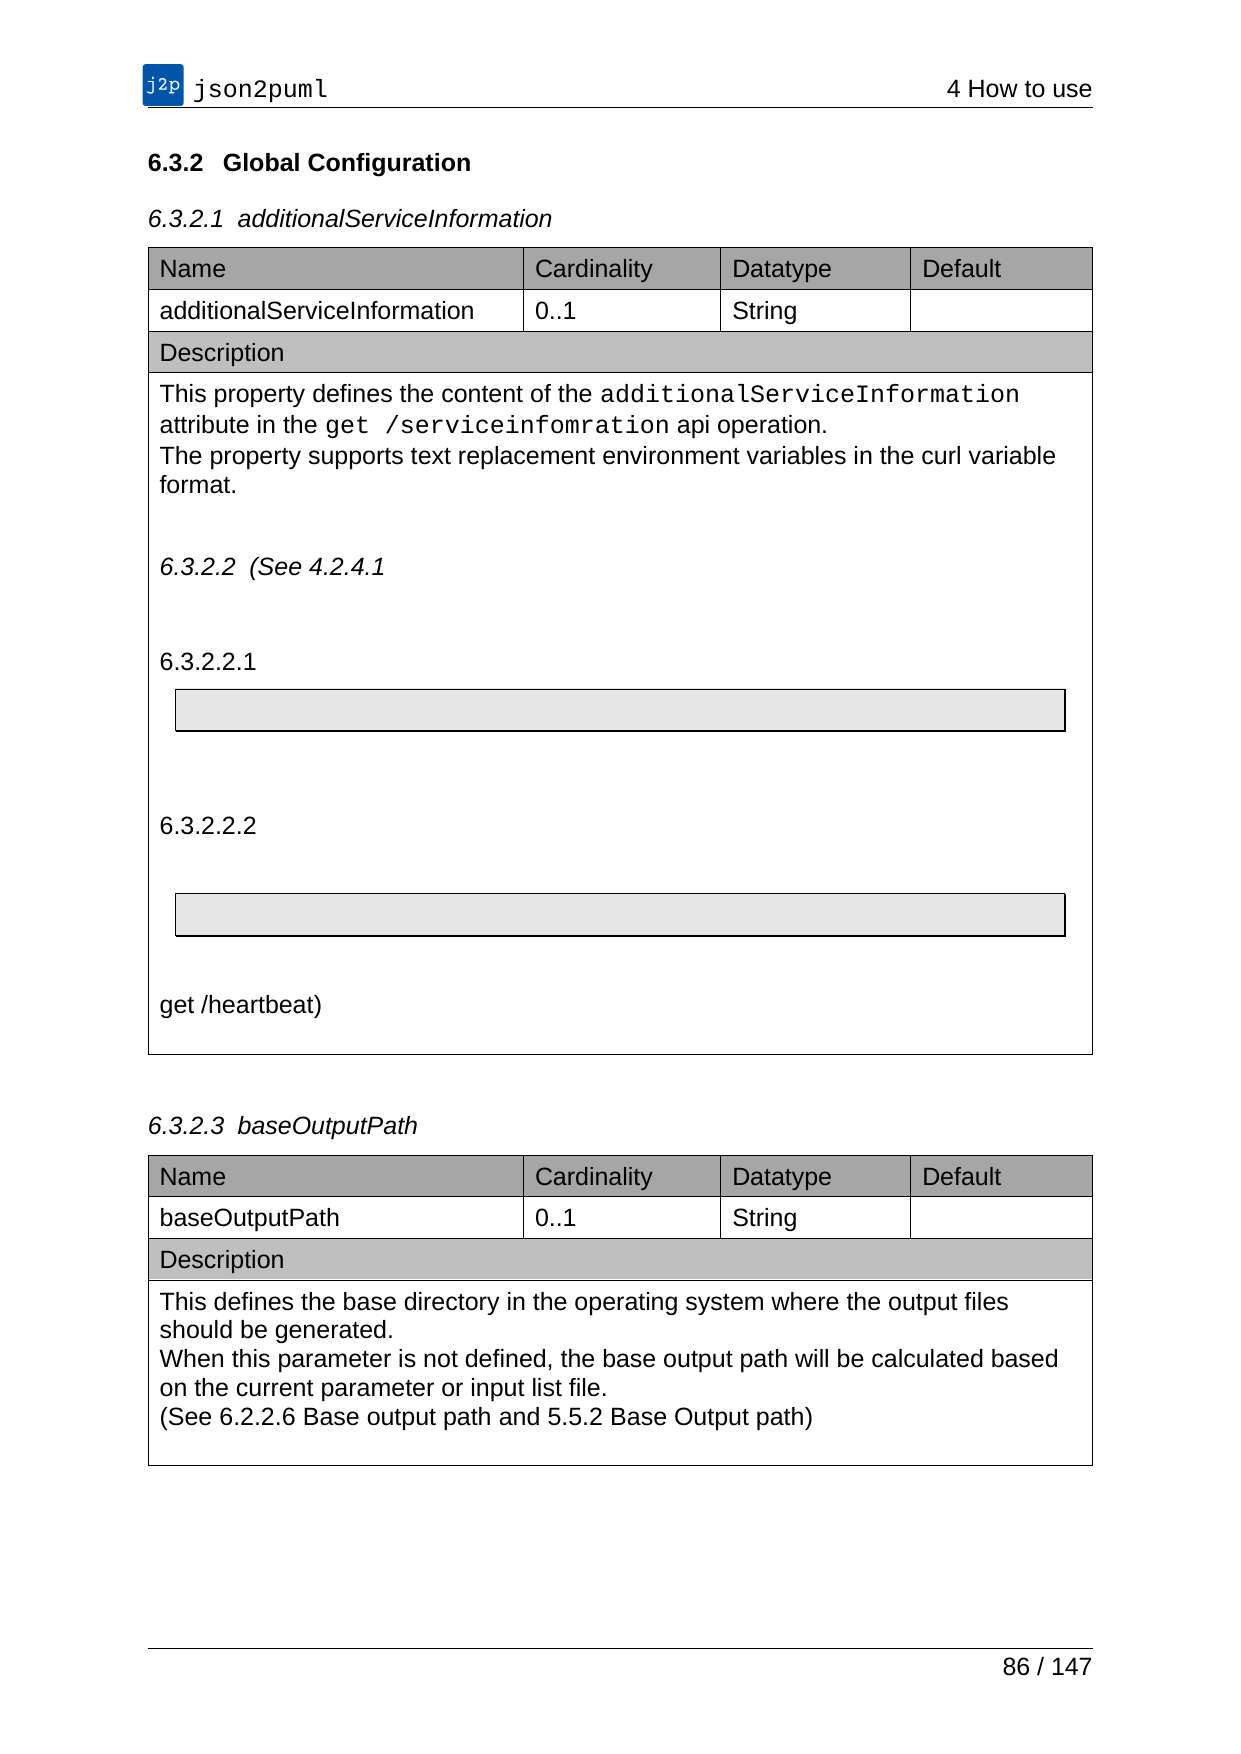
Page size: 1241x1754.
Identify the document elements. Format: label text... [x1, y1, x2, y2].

picture [142, 64, 184, 106]
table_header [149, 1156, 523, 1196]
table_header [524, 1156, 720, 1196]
subtitle baseOutputPath [148, 1111, 1093, 1140]
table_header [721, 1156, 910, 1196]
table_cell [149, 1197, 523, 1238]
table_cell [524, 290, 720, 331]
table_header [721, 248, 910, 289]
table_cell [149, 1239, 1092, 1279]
subtitle Global Configuration [148, 148, 1093, 176]
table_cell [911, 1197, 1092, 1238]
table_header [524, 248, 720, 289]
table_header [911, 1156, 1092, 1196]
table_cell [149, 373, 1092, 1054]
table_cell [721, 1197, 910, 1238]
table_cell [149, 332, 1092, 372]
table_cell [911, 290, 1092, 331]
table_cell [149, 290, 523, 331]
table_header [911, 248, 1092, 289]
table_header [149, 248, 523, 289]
subtitle additionalServiceInformation [148, 204, 1093, 232]
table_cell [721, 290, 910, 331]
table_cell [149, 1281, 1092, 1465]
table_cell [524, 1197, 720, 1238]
